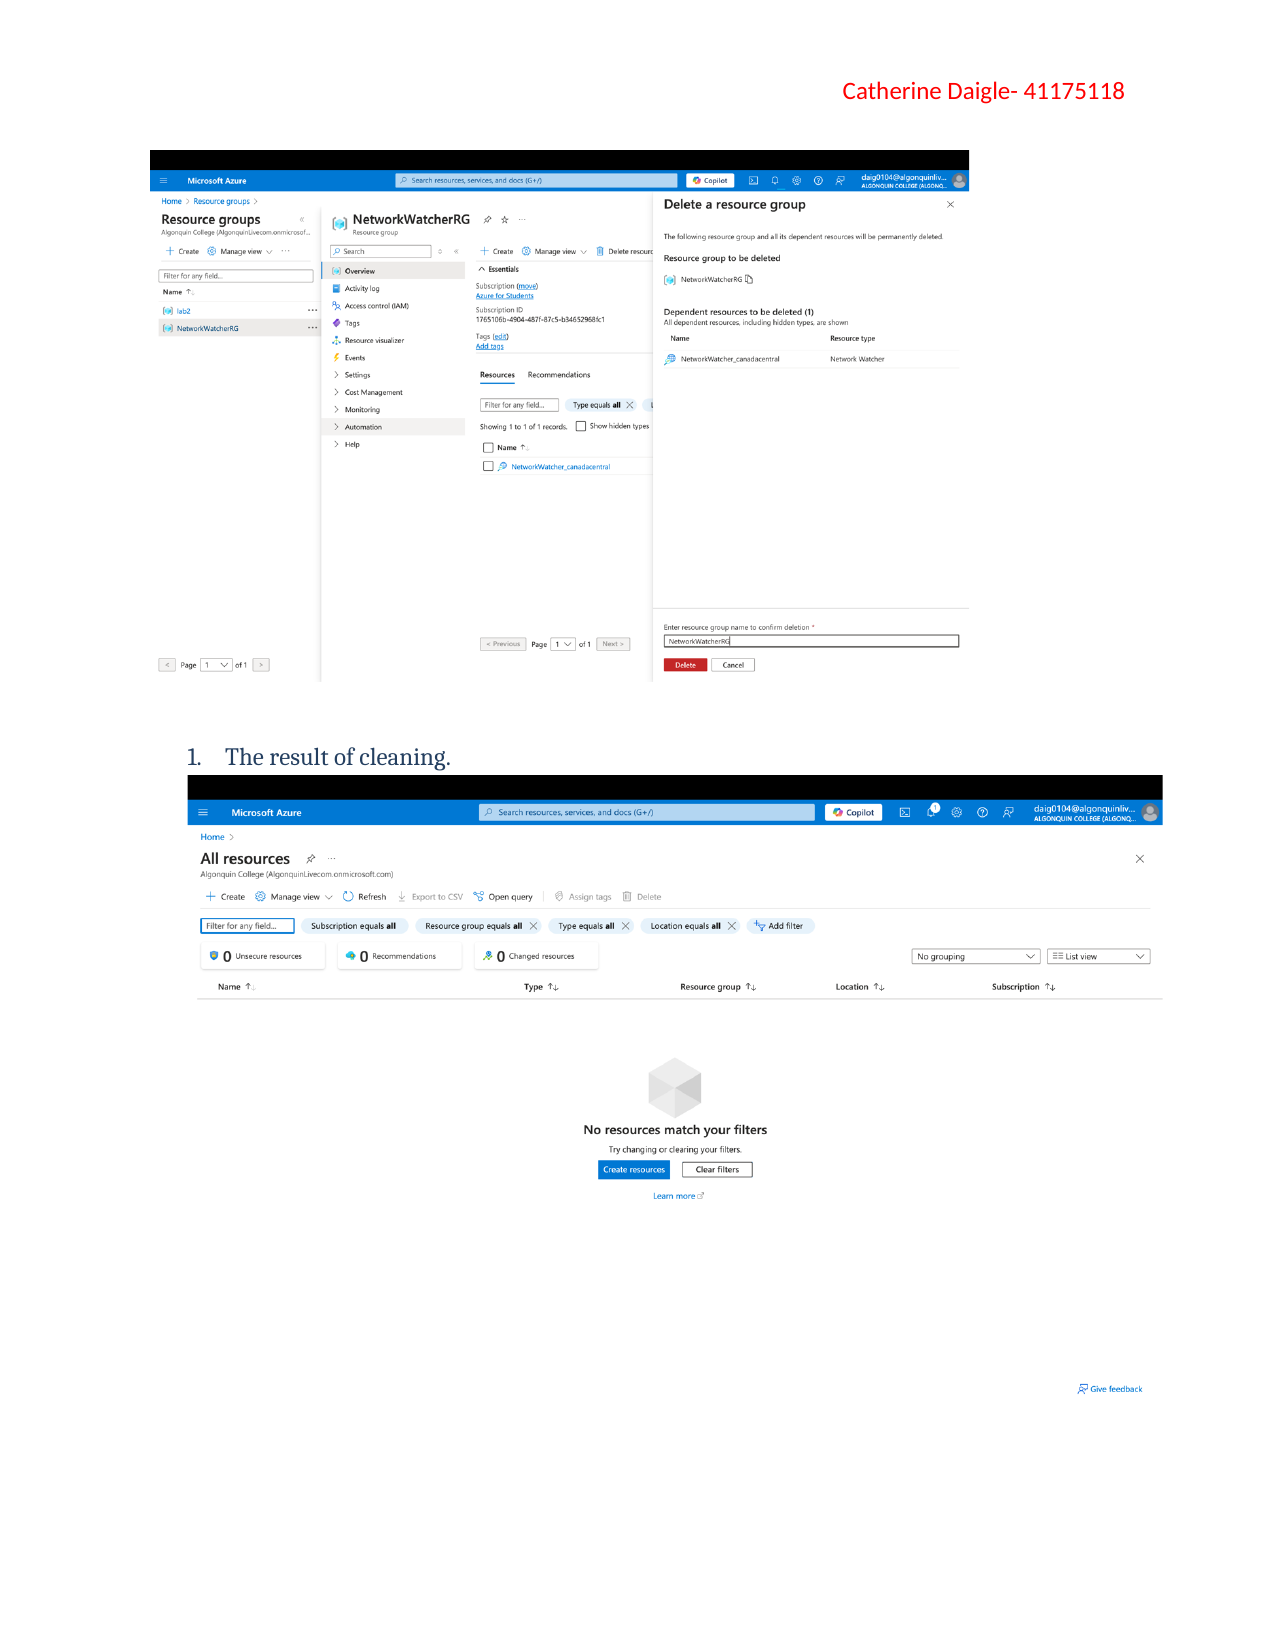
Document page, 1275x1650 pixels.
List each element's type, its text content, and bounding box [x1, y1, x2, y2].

subtitle The result of cleaning. [187, 742, 1125, 771]
picture [150, 150, 970, 682]
picture [187, 775, 1163, 1409]
